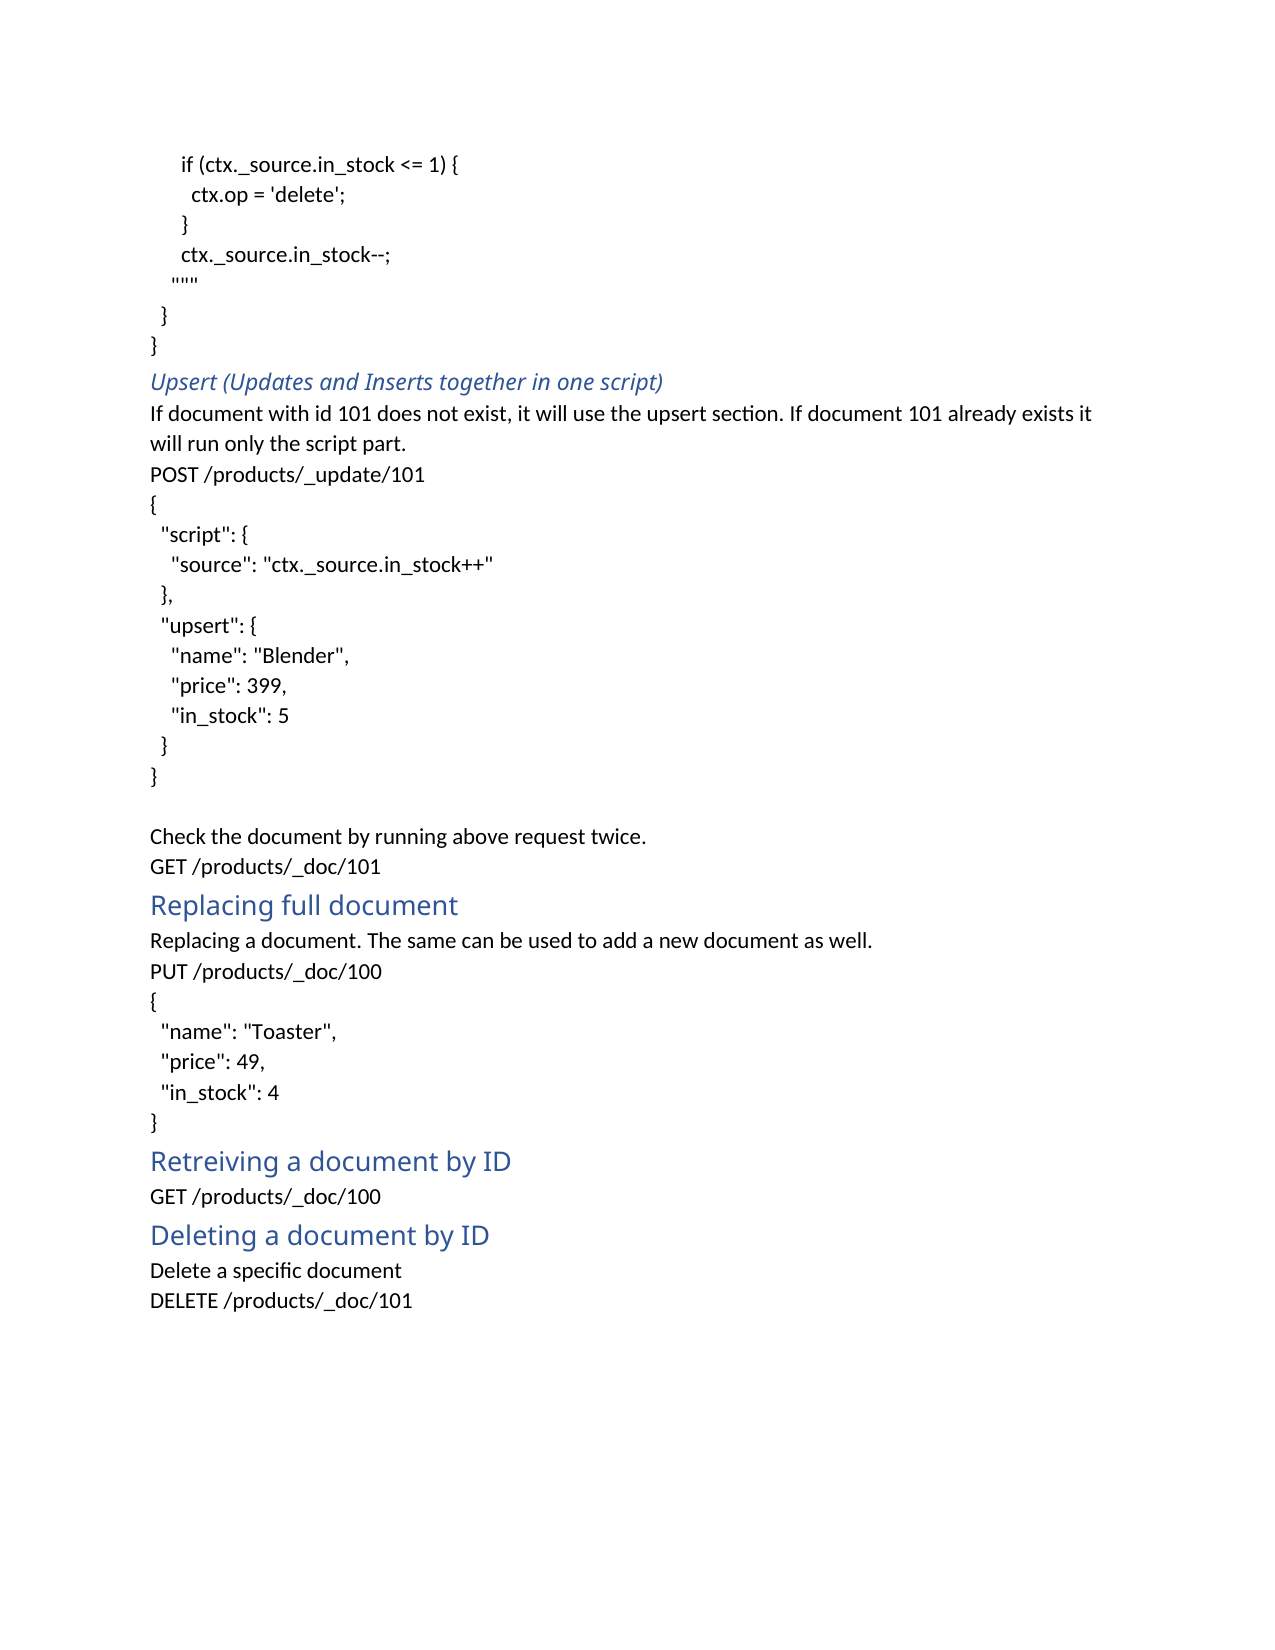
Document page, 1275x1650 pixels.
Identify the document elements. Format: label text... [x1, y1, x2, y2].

text Replacing a document. The same can be used to add a new document as well. [150, 927, 1125, 955]
subtitle Retreiving a document by ID [150, 1142, 1125, 1179]
text } [150, 762, 1125, 790]
text } [150, 732, 1125, 760]
text ctx.op = 'delete'; [150, 180, 1125, 208]
text """ [150, 271, 1125, 299]
text "in_stock": 4 } [150, 1078, 1125, 1136]
subtitle Replacing full document [150, 887, 1125, 924]
text { [150, 490, 1125, 518]
text }, [150, 581, 1125, 609]
text if (ctx._source.in_stock <= 1) { [150, 150, 1125, 178]
text POST /products/_update/101 [150, 460, 1125, 488]
subtitle Deleting a document by ID [150, 1216, 1125, 1253]
text If document with id 101 does not exist, it will use the upsert section. If document 101 already exists it will run only the script part. [150, 399, 1125, 458]
text } [150, 210, 1125, 238]
text PUT /products/_doc/100 { "name": "Toaster", [150, 957, 1125, 1045]
text "name": "Blender", [150, 641, 1125, 669]
text "in_stock": 5 [150, 701, 1125, 729]
subtitle Upsert (Updates and Inserts together in one script) [150, 366, 1125, 397]
text GET /products/_doc/100 [150, 1182, 1125, 1210]
text } [150, 331, 1125, 359]
text "upsert": { [150, 611, 1125, 639]
text "price": 49, [150, 1047, 1125, 1076]
text } [150, 301, 1125, 329]
text "script": { [150, 520, 1125, 548]
text "price": 399, [150, 671, 1125, 699]
text GET /products/_doc/101 [150, 852, 1125, 881]
text "source": "ctx._source.in_stock++" [150, 550, 1125, 578]
text DELETE /products/_doc/101 [150, 1286, 1125, 1314]
text ctx._source.in_stock--; [150, 241, 1125, 269]
text Check the document by running above request twice. [150, 822, 1125, 850]
text Delete a specific document [150, 1256, 1125, 1284]
